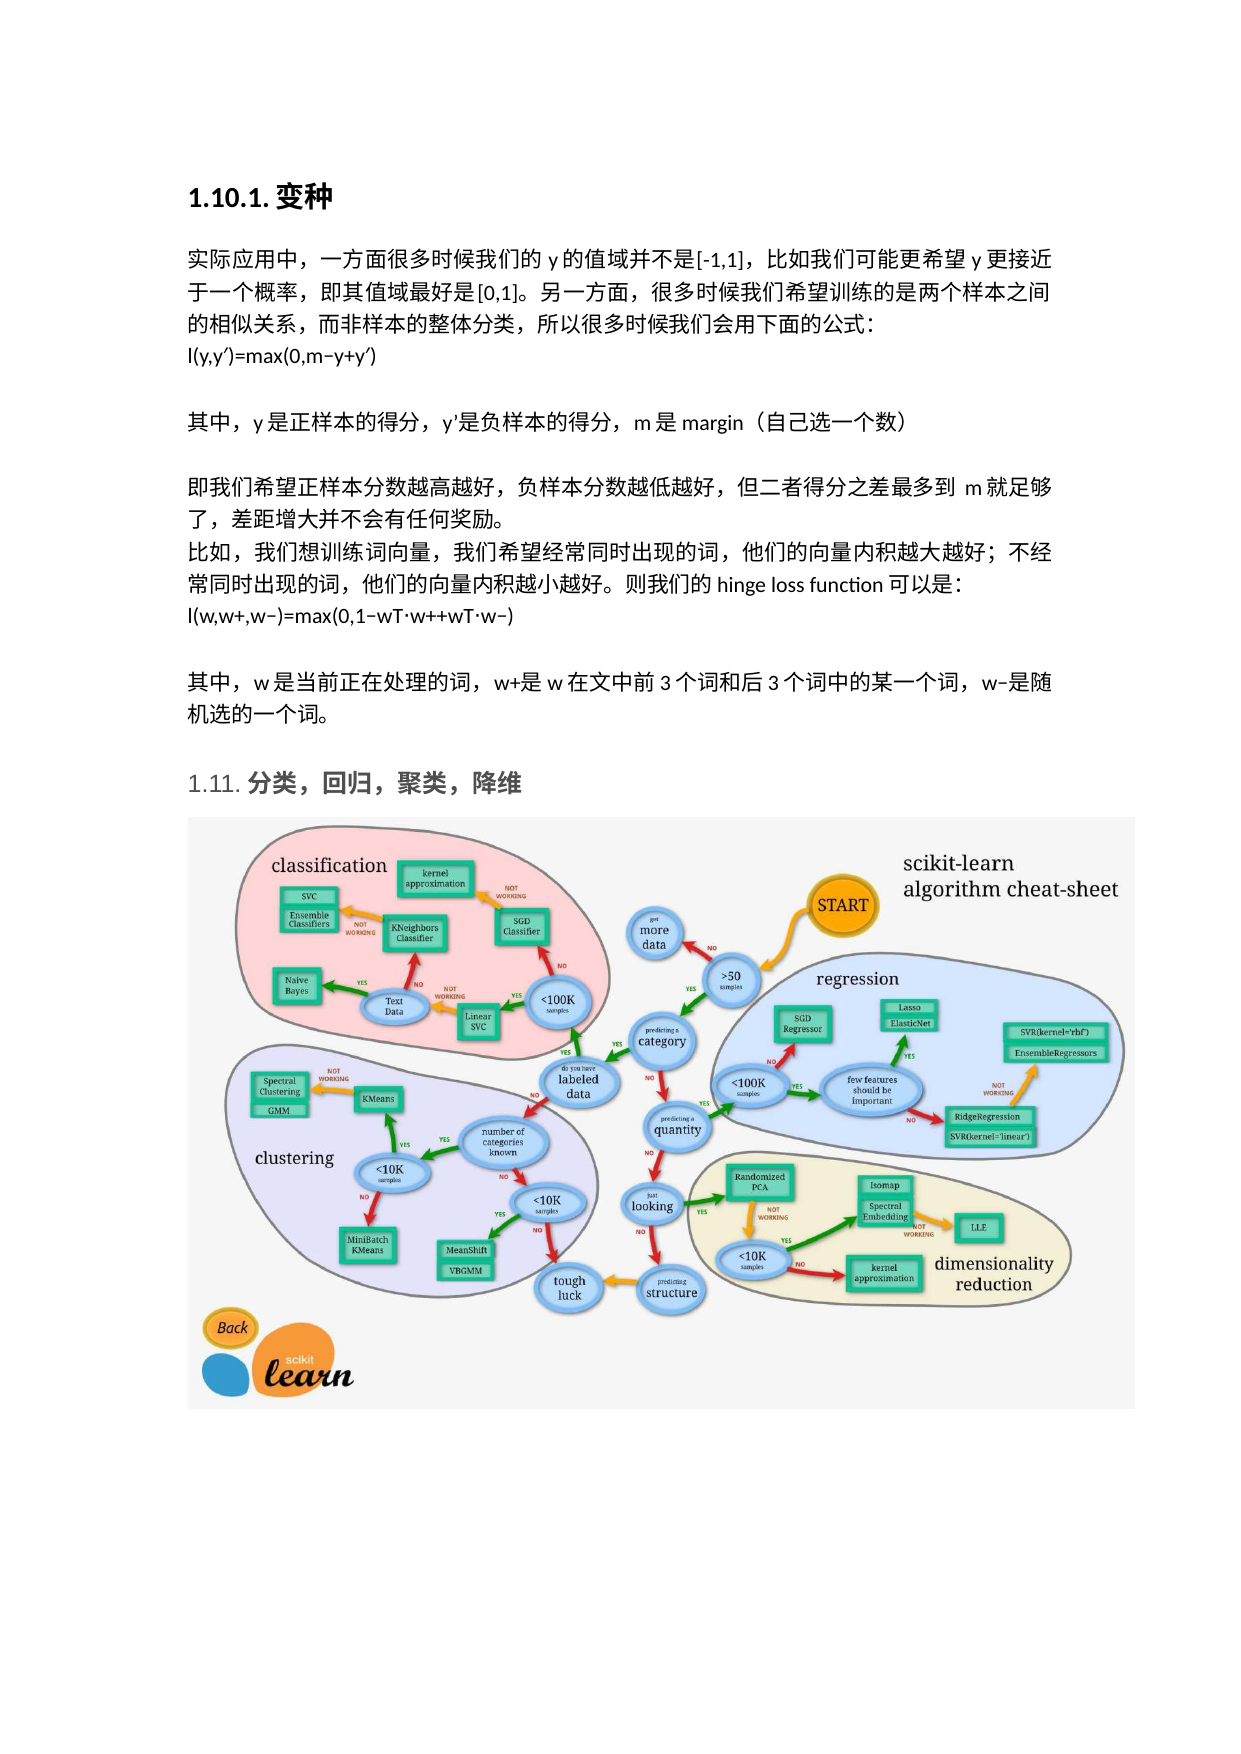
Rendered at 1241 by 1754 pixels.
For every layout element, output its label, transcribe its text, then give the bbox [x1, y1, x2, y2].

text 比如，我们想训练词向量，我们希望经常同时出现的词，他们的向量内积越大越好；不经常同时出现的词，他们的向量内积越小越好。则我们的hinge loss function可以是： [187, 534, 1053, 599]
subtitle 变种 [187, 162, 1053, 227]
text 实际应用中，一方面很多时候我们的y的值域并不是[-1,1]，比如我们可能更希望y更接近于一个概率，即其值域最好是[0,1]。另一方面，很多时候我们希望训练的是两个样本之间的相似关系，而非样本的整体分类，所以很多时候我们会用下面的公式： [187, 242, 1053, 339]
text 其中，y是正样本的得分，y’是负样本的得分，m是margin（自己选一个数） [187, 372, 1053, 437]
text 其中，w是当前正在处理的词，w+是w在文中前3个词和后3个词中的某一个词，w−是随机选的一个词。 [187, 632, 1053, 729]
text 即我们希望正样本分数越高越好，负样本分数越低越好，但二者得分之差最多到m就足够了，差距增大并不会有任何奖励。 [187, 469, 1053, 534]
picture [187, 817, 1135, 1409]
text l(y,y′)=max(0,m−y+y′) [187, 339, 1053, 372]
text l(w,w+,w−)=max(0,1−wT⋅w++wT⋅w−) [187, 599, 1053, 632]
subtitle 分类，回归，聚类，降维 [187, 767, 1053, 799]
